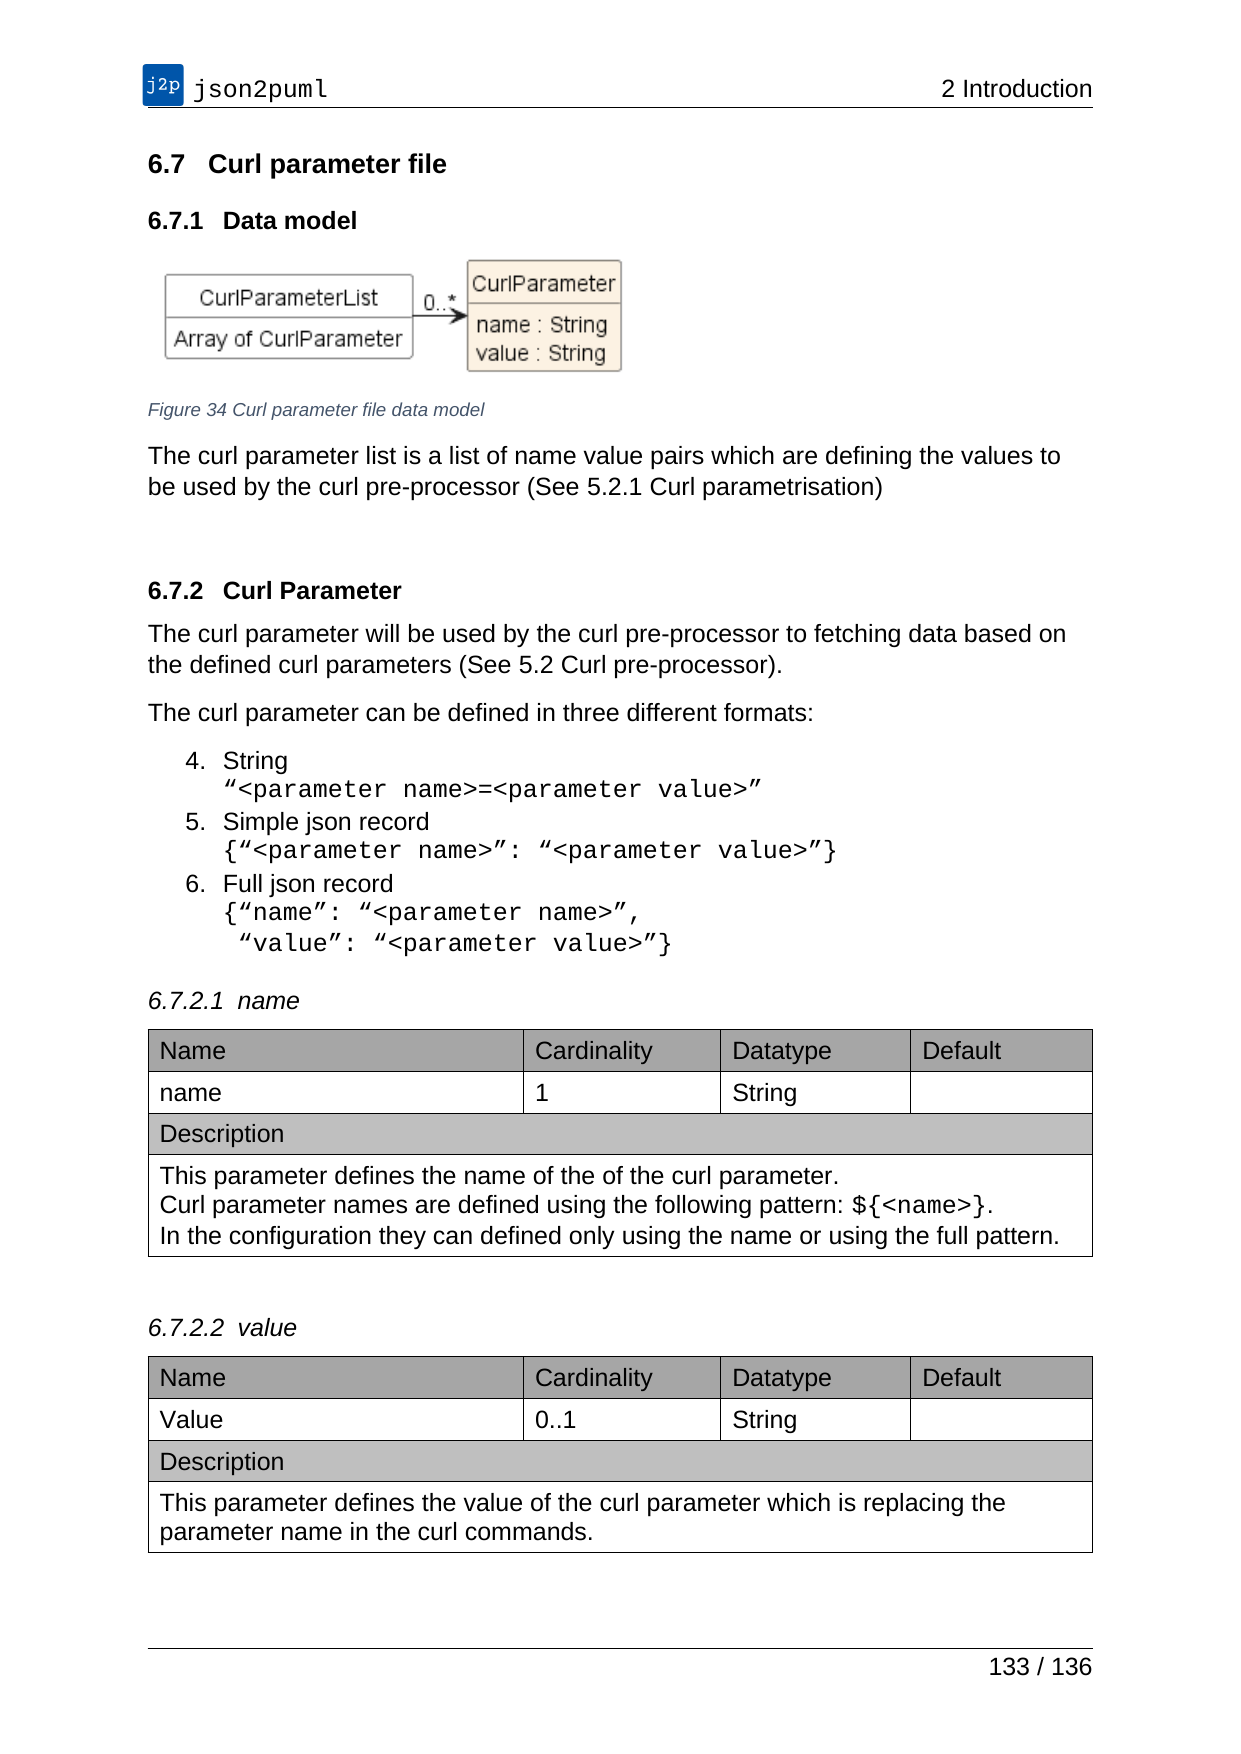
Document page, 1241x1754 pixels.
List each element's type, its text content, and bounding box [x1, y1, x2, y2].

subtitle name [148, 986, 1093, 1014]
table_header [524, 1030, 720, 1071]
list Simple json record {“<parameter name>”: “<parameter value>”} [185, 807, 1093, 866]
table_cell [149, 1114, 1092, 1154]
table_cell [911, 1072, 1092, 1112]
list String “<parameter name>=<parameter value>” [185, 746, 1093, 805]
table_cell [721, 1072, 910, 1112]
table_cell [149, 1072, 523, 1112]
text The curl parameter can be defined in three different formats: [148, 698, 1093, 727]
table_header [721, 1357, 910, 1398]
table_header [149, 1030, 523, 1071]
picture [154, 250, 630, 380]
subtitle Data model [148, 206, 1093, 235]
text Figure 34 Curl parameter file data model [148, 398, 1093, 420]
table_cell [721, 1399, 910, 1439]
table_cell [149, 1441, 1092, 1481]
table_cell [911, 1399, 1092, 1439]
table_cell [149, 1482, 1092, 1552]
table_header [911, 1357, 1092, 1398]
text The curl parameter will be used by the curl pre-processor to fetching data based on the defined curl parameters (See 5.2 Curl pre-processor). [148, 619, 1093, 679]
text The curl parameter list is a list of name value pairs which are defining the values to be used by the curl pre-processor (See 5.2.1 Curl parametrisation) [148, 441, 1093, 501]
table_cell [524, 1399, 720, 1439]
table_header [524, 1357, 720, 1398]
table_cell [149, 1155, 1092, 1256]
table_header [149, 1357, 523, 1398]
list Full json record {“name”: “<parameter name>”, “value”: “<parameter value>”} [185, 869, 1093, 958]
subtitle Curl Parameter [148, 576, 1093, 604]
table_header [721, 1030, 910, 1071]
subtitle Curl parameter file [148, 148, 1093, 179]
picture [142, 64, 184, 106]
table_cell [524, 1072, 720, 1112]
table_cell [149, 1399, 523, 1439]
subtitle value [148, 1313, 1093, 1341]
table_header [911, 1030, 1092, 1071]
